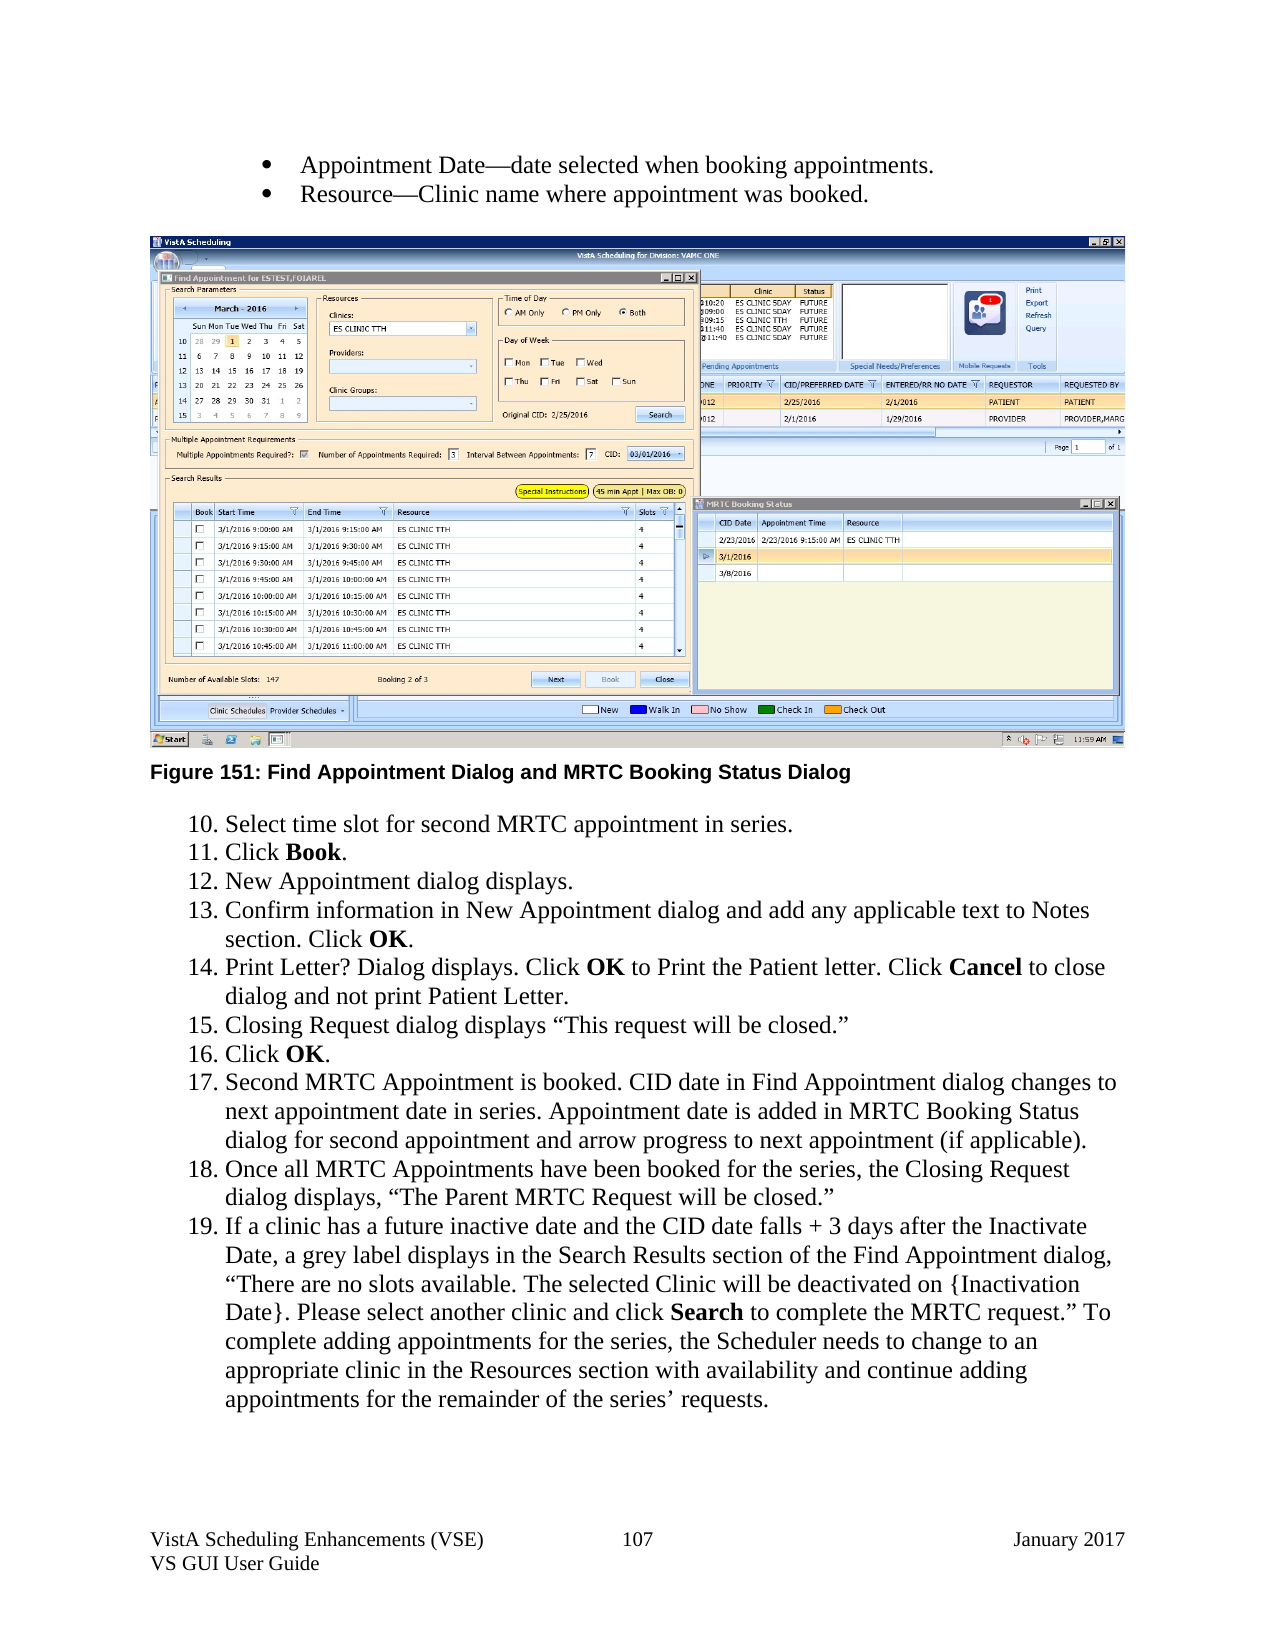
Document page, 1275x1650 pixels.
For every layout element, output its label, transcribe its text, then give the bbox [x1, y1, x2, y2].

list Select time slot for second MRTC appointment in series. [187, 809, 1125, 837]
list Second MRTC Appointment is booked. CID date in Find Appointment dialog changes to next appointment date in series. Appointment date is added in MRTC Booking Status dialog for second appointment and arrow progress to next appointment (if applicable). [187, 1067, 1125, 1154]
list Resource—Clinic name where appointment was booked. [262, 179, 1125, 207]
picture [150, 236, 1125, 748]
list Click OK. [187, 1039, 1125, 1067]
list Closing Request dialog displays “This request will be closed.” [187, 1010, 1125, 1039]
list Print Letter? Dialog displays. Click OK to Print the Patient letter. Click Cancel to close dialog and not print Patient Letter. [187, 952, 1125, 1010]
text Figure 151: Find Appointment Dialog and MRTC Booking Status Dialog [150, 760, 1125, 784]
list Confirm information in New Appointment dialog and add any applicable text to Notes section. Click OK. [187, 895, 1125, 952]
list Once all MRTC Appointments have been booked for the series, the Closing Request dialog displays, “The Parent MRTC Request will be closed.” [187, 1154, 1125, 1211]
list Click Book. [187, 837, 1125, 866]
list New Appointment dialog displays. [187, 866, 1125, 895]
list Appointment Date—date selected when booking appointments. [262, 150, 1125, 179]
list If a clinic has a future inactive date and the CID date falls + 3 days after the Inactivate Date, a grey label displays in the Search Results section of the Find Appointment dialog, “There are no slots available. The selected Clinic will be deactivated on {Inactivation Date}. Please select another clinic and click Search to complete the MRTC request.” To complete adding appointments for the series, the Scheduler needs to change to an appropriate clinic in the Resources section with availability and continue adding appointments for the remainder of the series’ requests. [187, 1211, 1125, 1412]
